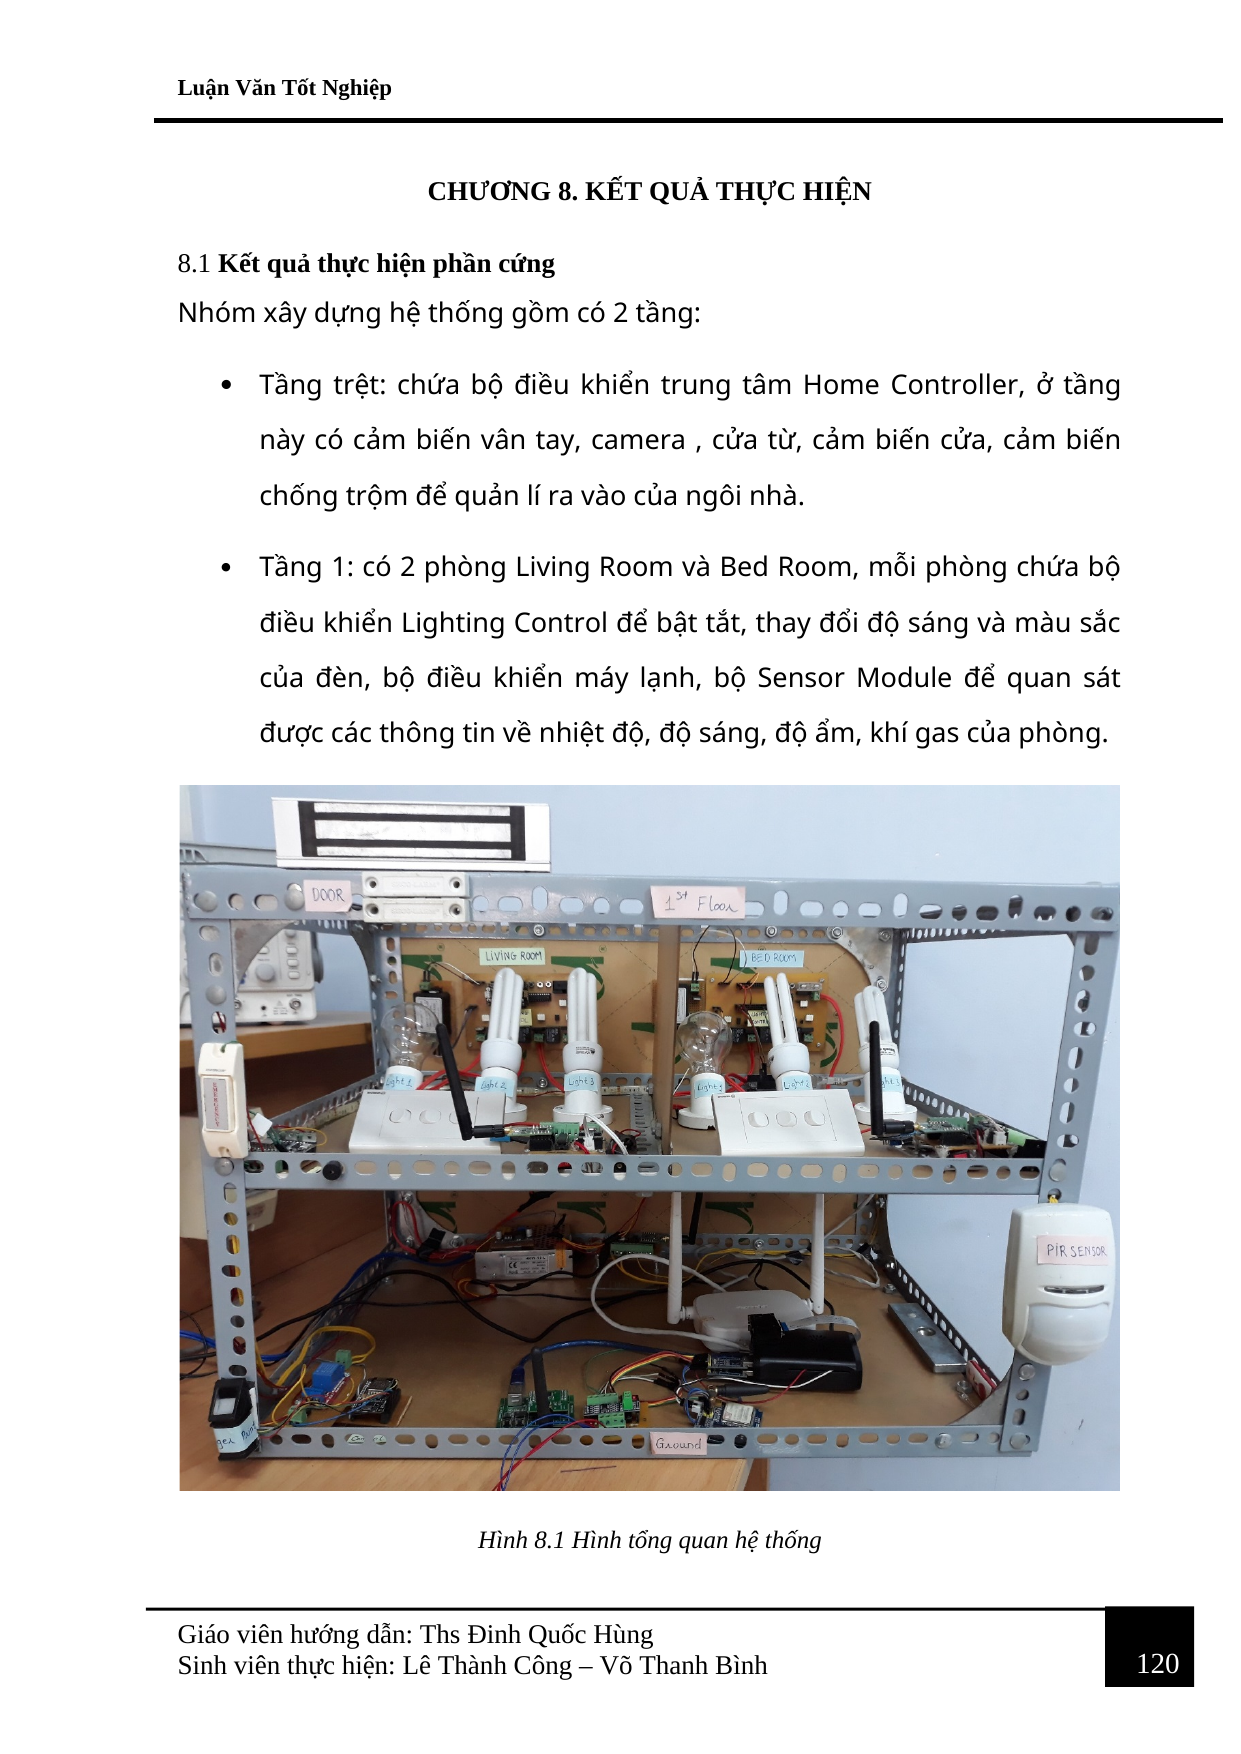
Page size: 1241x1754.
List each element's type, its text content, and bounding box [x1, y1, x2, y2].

picture [179, 785, 1120, 1491]
list Tầng 1: có 2 phòng Living Room và Bed Room, mỗi phòng chứa bộ điều khiển Lighting Control để bật tắt, thay đổi độ sáng và màu sắc của đèn, bộ điều khiển máy lạnh, bộ Sensor Module để quan sát được các thông tin về nhiệt độ, độ sáng, độ ẩm, khí gas của phòng. [222, 548, 1122, 751]
subtitle KẾT QUẢ THỰC HIỆN [177, 175, 1122, 206]
list Tầng trệt: chứa bộ điều khiển trung tâm Home Controller, ở tầng này có cảm biến vân tay, camera , cửa từ, cảm biến cửa, cảm biến chống trộm để quản lí ra vào của ngôi nhà. [222, 365, 1122, 513]
text Nhóm xây dựng hệ thống gồm có 2 tầng: [177, 293, 1122, 330]
subtitle Kết quả thực hiện phần cứng [177, 247, 1122, 278]
